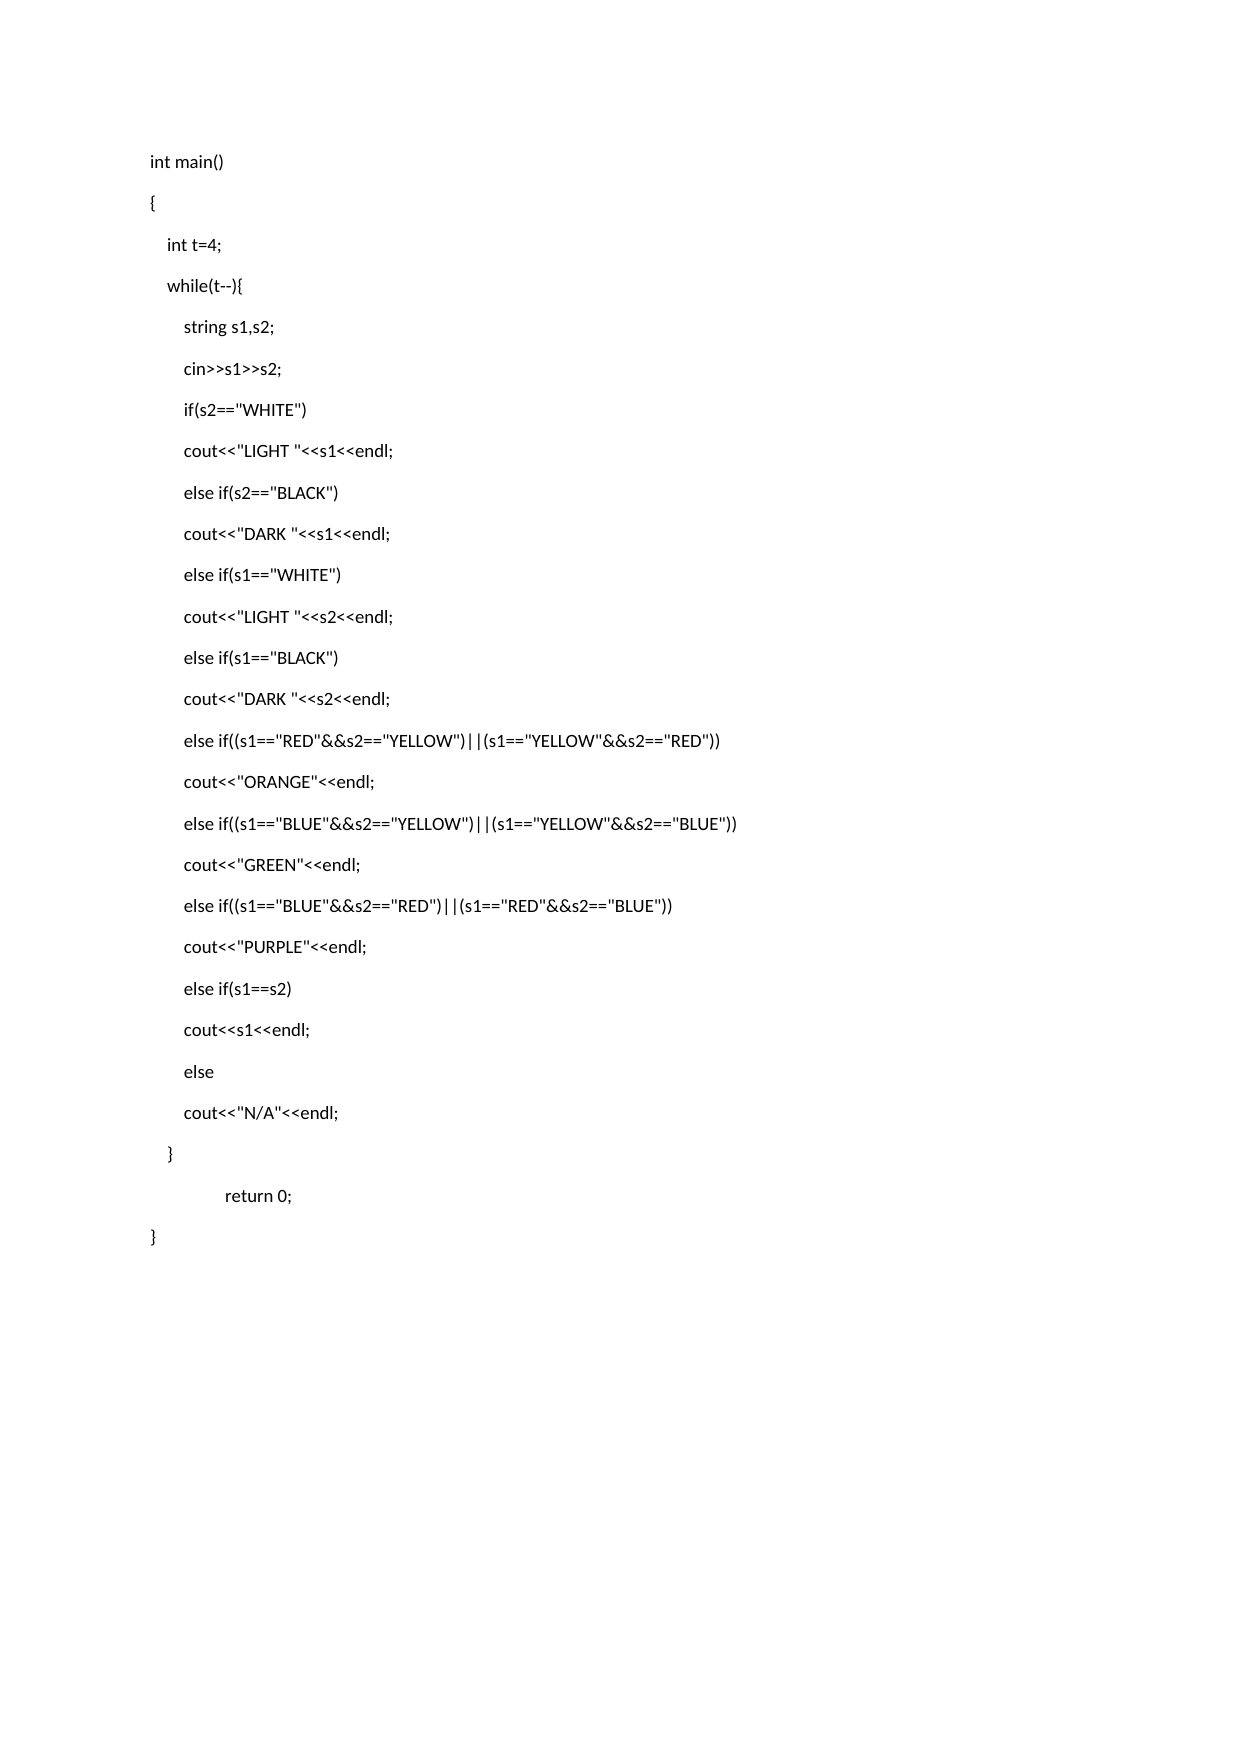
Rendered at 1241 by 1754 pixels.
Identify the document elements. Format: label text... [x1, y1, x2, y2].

text while(t--){ [150, 274, 1090, 297]
text else [150, 1060, 1090, 1083]
text else if(s1==s2) [150, 977, 1090, 1000]
text } [150, 1225, 1090, 1248]
text cout<<"GREEN"<<endl; [150, 853, 1090, 876]
text else if((s1=="BLUE"&&s2=="RED")||(s1=="RED"&&s2=="BLUE")) [150, 894, 1090, 917]
text { [150, 191, 1090, 214]
text cout<<"LIGHT "<<s2<<endl; [150, 605, 1090, 628]
text if(s2=="WHITE") [150, 398, 1090, 421]
text cout<<"DARK "<<s1<<endl; [150, 522, 1090, 545]
text cout<<"LIGHT "<<s1<<endl; [150, 439, 1090, 462]
text else if(s2=="BLACK") [150, 481, 1090, 504]
text string s1,s2; [150, 315, 1090, 338]
text else if(s1=="BLACK") [150, 646, 1090, 669]
text else if((s1=="RED"&&s2=="YELLOW")||(s1=="YELLOW"&&s2=="RED")) [150, 729, 1090, 752]
text else if(s1=="WHITE") [150, 563, 1090, 586]
text cout<<"DARK "<<s2<<endl; [150, 688, 1090, 711]
text else if((s1=="BLUE"&&s2=="YELLOW")||(s1=="YELLOW"&&s2=="BLUE")) [150, 812, 1090, 834]
text cout<<s1<<endl; [150, 1018, 1090, 1041]
text int main() [150, 150, 1090, 173]
text int t=4; [150, 233, 1090, 256]
text cout<<"ORANGE"<<endl; [150, 770, 1090, 793]
text } [150, 1142, 1090, 1165]
text return 0; [150, 1184, 1090, 1207]
text cin>>s1>>s2; [150, 357, 1090, 380]
text cout<<"PURPLE"<<endl; [150, 936, 1090, 959]
text cout<<"N/A"<<endl; [150, 1101, 1090, 1124]
